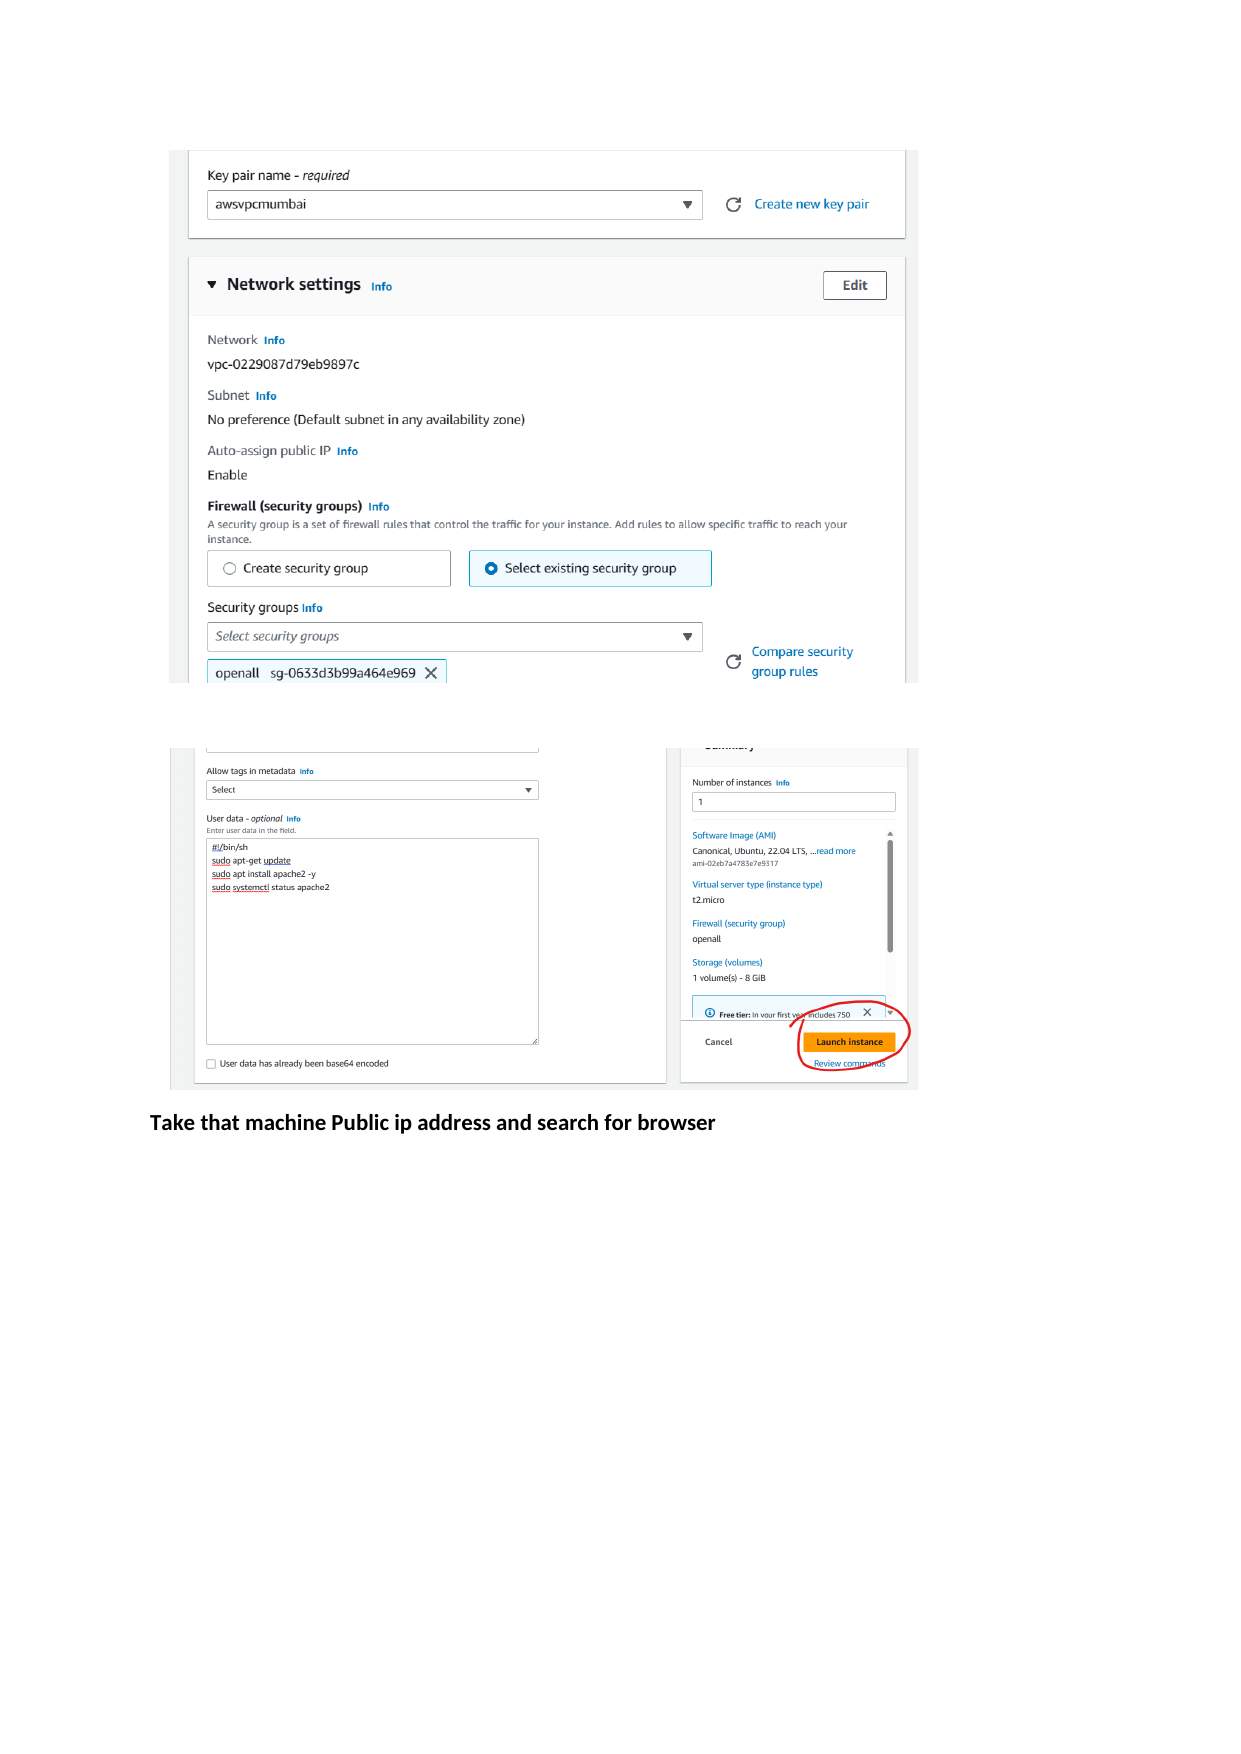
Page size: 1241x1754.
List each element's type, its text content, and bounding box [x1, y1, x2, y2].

text Take that machine Public ip address and search for browser [150, 1108, 1090, 1136]
